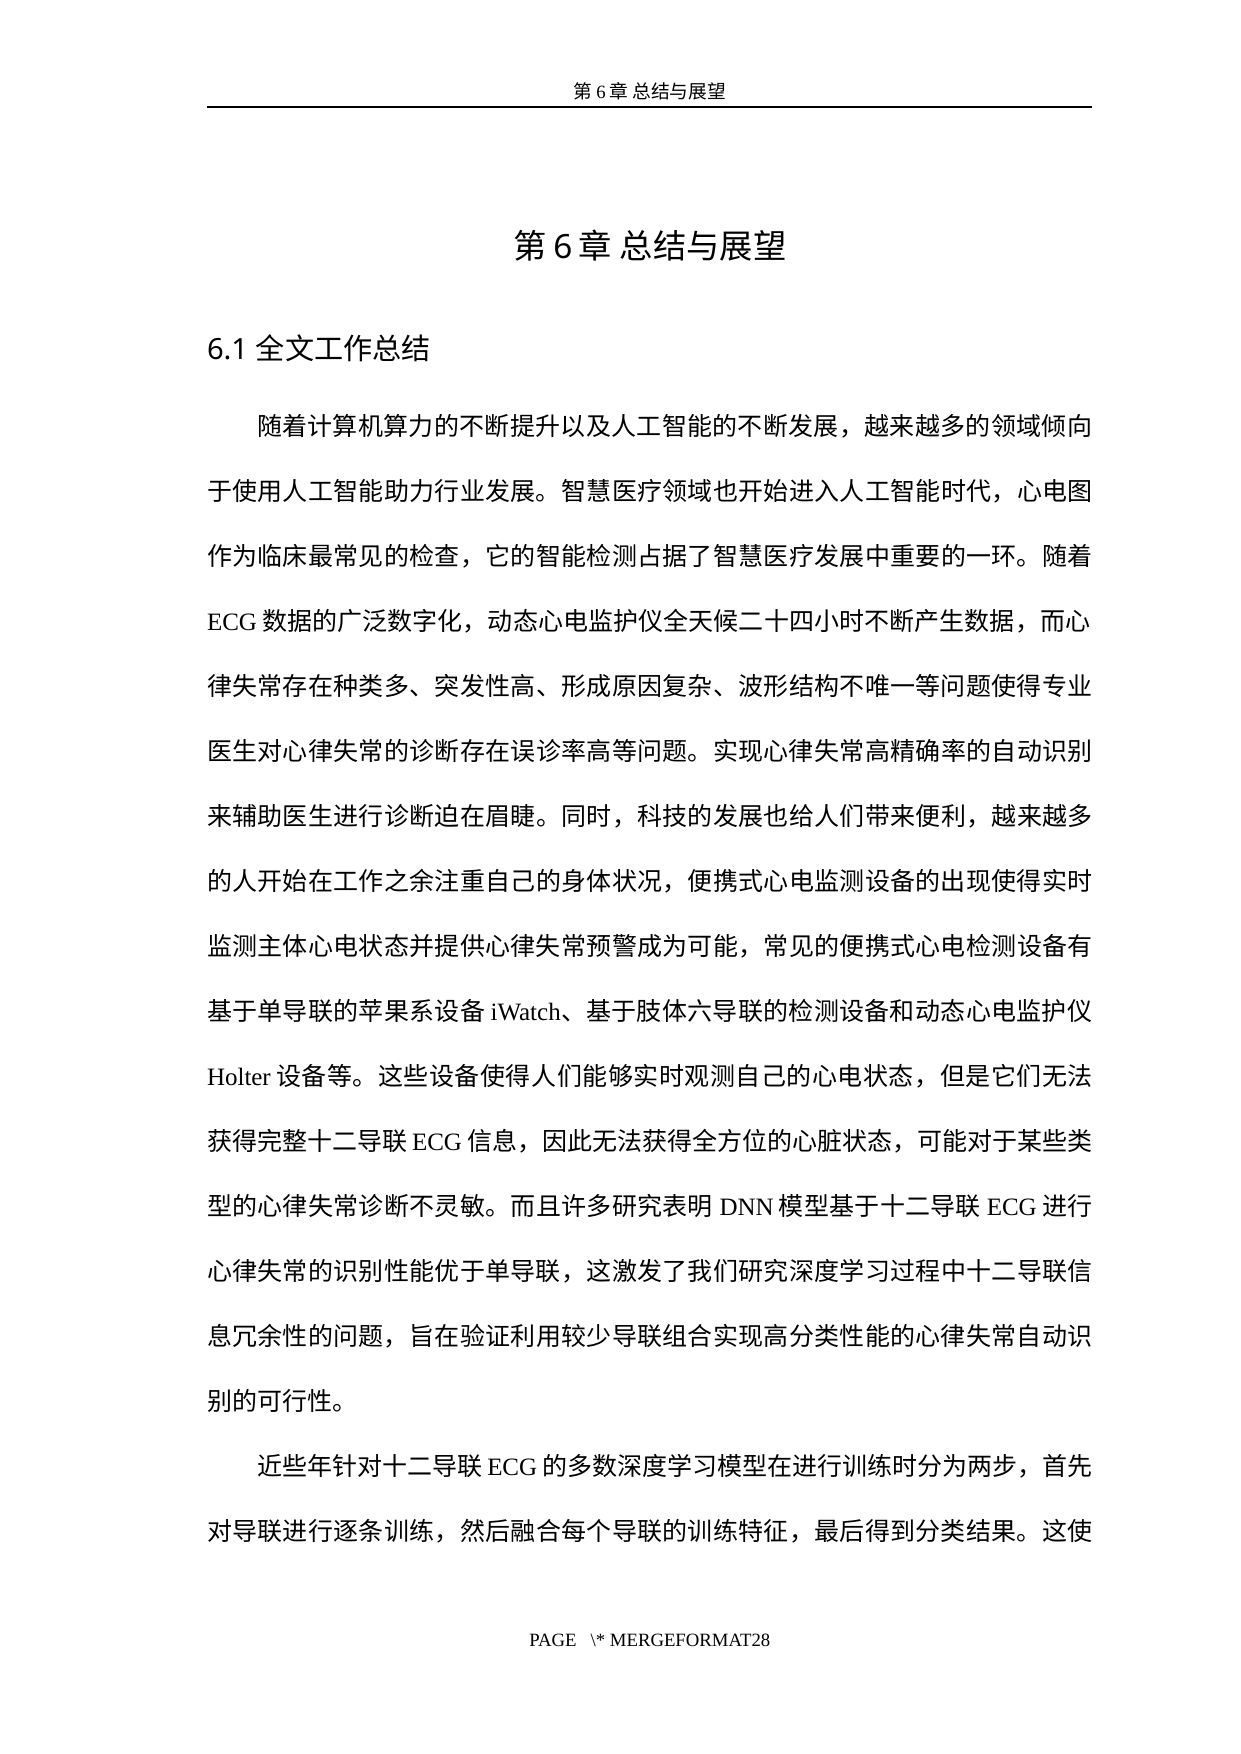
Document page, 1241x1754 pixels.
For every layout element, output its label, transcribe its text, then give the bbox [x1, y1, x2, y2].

subtitle 第6章 总结与展望 [207, 212, 1092, 277]
subtitle 6.1 全文工作总结 [207, 314, 1092, 379]
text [207, 1432, 1092, 1562]
text 随着计算机算力的不断提升以及人工智能的不断发展，越来越多的领域倾向于使用人工智能助力行业发展。智慧医疗领域也开始进入人工智能时代，心电图作为临床最常见的检查，它的智能检测占据了智慧医疗发展中重要的一环。随着ECG数据的广泛数字化，动态心电监护仪全天候二十四小时不断产生数据，而心律失常存在种类多、突发性高、形成原因复杂、波形结构不唯一等问题使得专业医生对心律失常的诊断存在误诊率高等问题。实现心律失常高精确率的自动识别来辅助医生进行诊断迫在眉睫。同时，科技的发展也给人们带来便利，越来越多的人开始在工作之余注重自己的身体状况，便携式心电监测设备的出现使得实时监测主体心电状态并提供心律失常预警成为可能，常见的便携式心电检测设备有基于单导联的苹果系设备iWatch、基于肢体六导联的检测设备和动态心电监护仪Holter设备等。这些设备使得人们能够实时观测自己的心电状态，但是它们无法获得完整十二导联ECG信息，因此无法获得全方位的心脏状态，可能对于某些类型的心律失常诊断不灵敏。而且许多研究表明DNN模型基于十二导联ECG进行心律失常的识别性能优于单导联，这激发了我们研究深度学习过程中十二导联信息冗余性的问题，旨在验证利用较少导联组合实现高分类性能的心律失常自动识别的可行性。 [207, 392, 1092, 1432]
